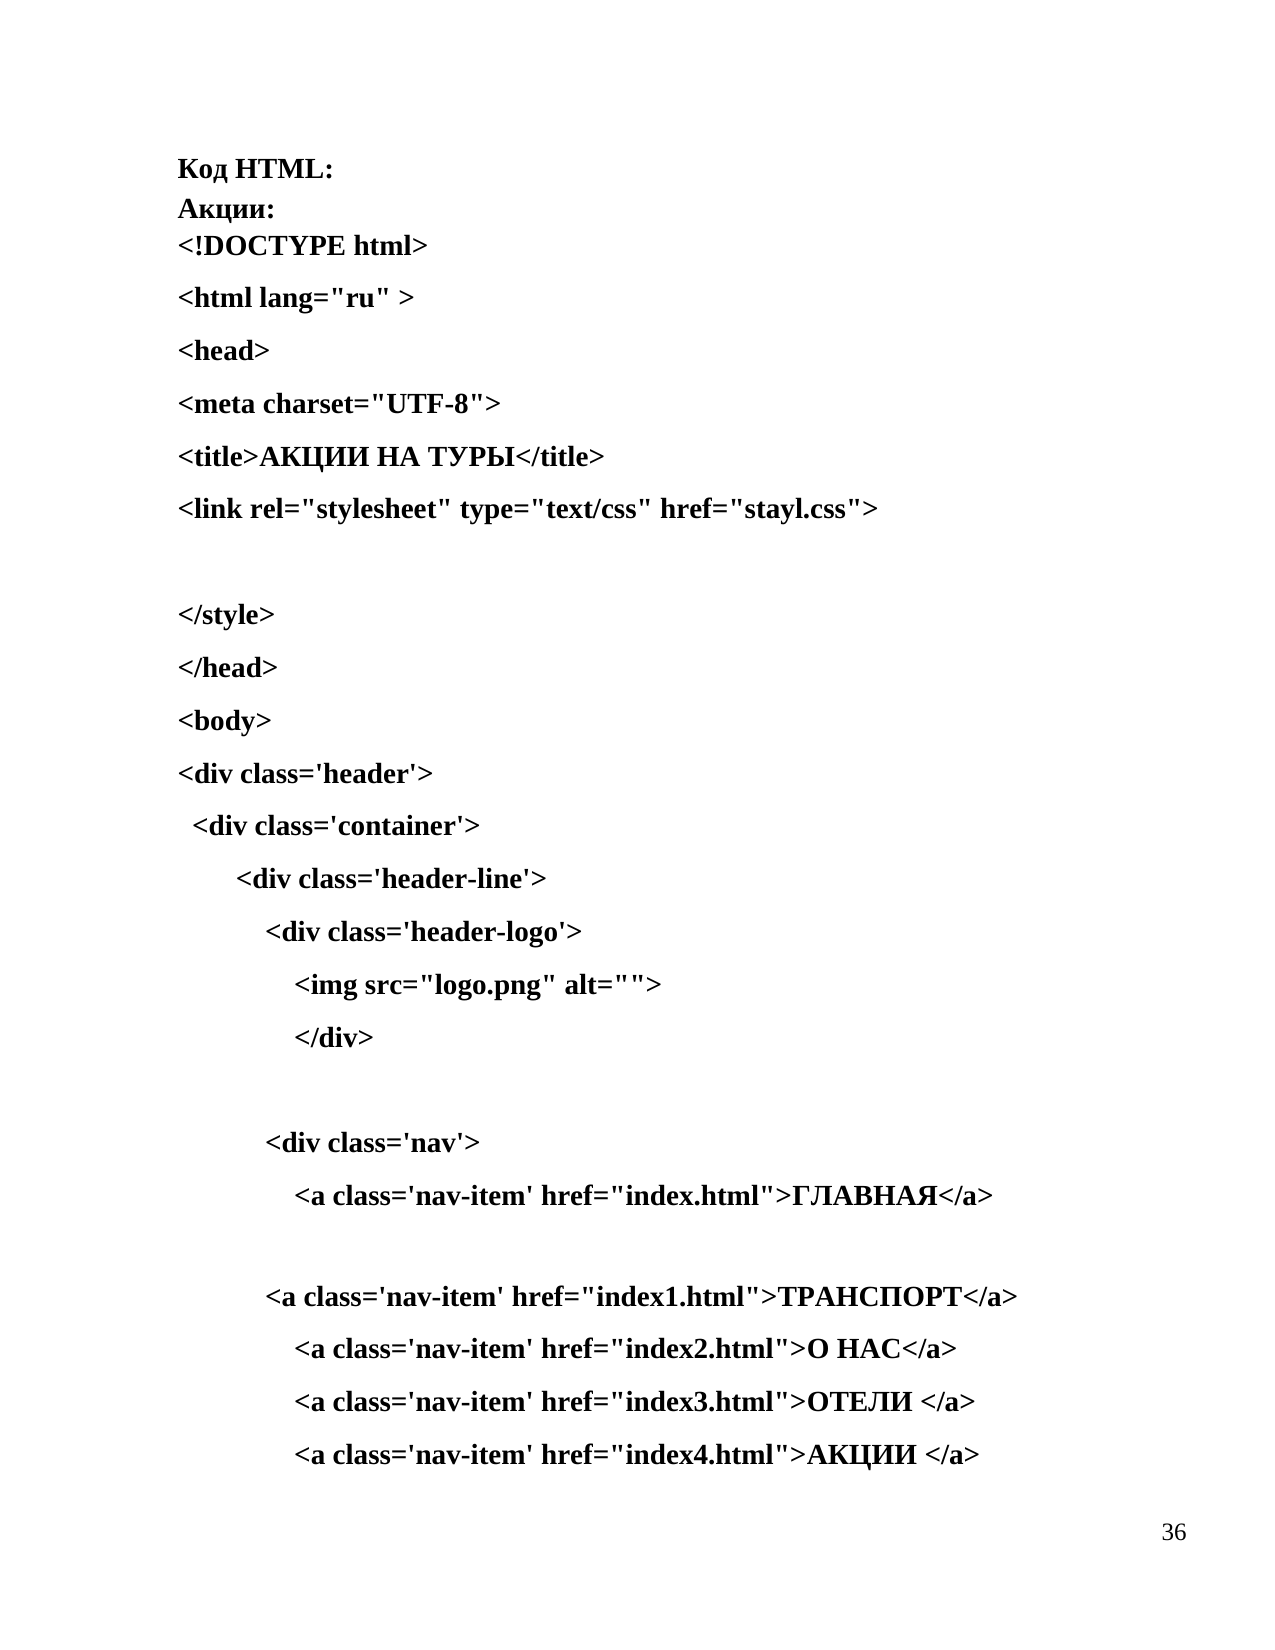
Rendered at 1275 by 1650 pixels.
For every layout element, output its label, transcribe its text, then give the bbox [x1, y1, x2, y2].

text </div> [177, 1020, 1186, 1053]
text <a class='nav-item' href="index1.html">ТРАНСПОРТ</a> [177, 1279, 1186, 1312]
text <link rel="stylesheet" type="text/css" href="stayl.css"> [177, 492, 1186, 525]
text </style> [177, 597, 1186, 631]
text <img src="logo.png" alt=""> [177, 967, 1186, 1001]
text <a class='nav-item' href="index.html">ГЛАВНАЯ</a> [177, 1178, 1186, 1212]
subtitle Код HTML: [177, 118, 1186, 185]
text <div class='header'> [177, 756, 1186, 789]
text <title>АКЦИИ НА ТУРЫ</title> [177, 439, 1186, 472]
text <a class='nav-item' href="index4.html">АКЦИИ </a> [177, 1437, 1186, 1471]
text <a class='nav-item' href="index3.html">ОТЕЛИ </a> [177, 1384, 1186, 1418]
text <div class='nav'> [177, 1125, 1186, 1159]
text <div class='header-logo'> [177, 914, 1186, 948]
text <body> [177, 703, 1186, 736]
text <div class='container'> [177, 808, 1186, 842]
text <div class='header-line'> [177, 861, 1186, 895]
text <meta charset="UTF-8"> [177, 386, 1186, 419]
text <a class='nav-item' href="index2.html">О НАС</a> [177, 1332, 1186, 1365]
text </head> [177, 650, 1186, 684]
text Акции: <!DOCTYPE html> [177, 191, 1186, 261]
text <head> [177, 333, 1186, 367]
text <html lang="ru" > [177, 280, 1186, 314]
